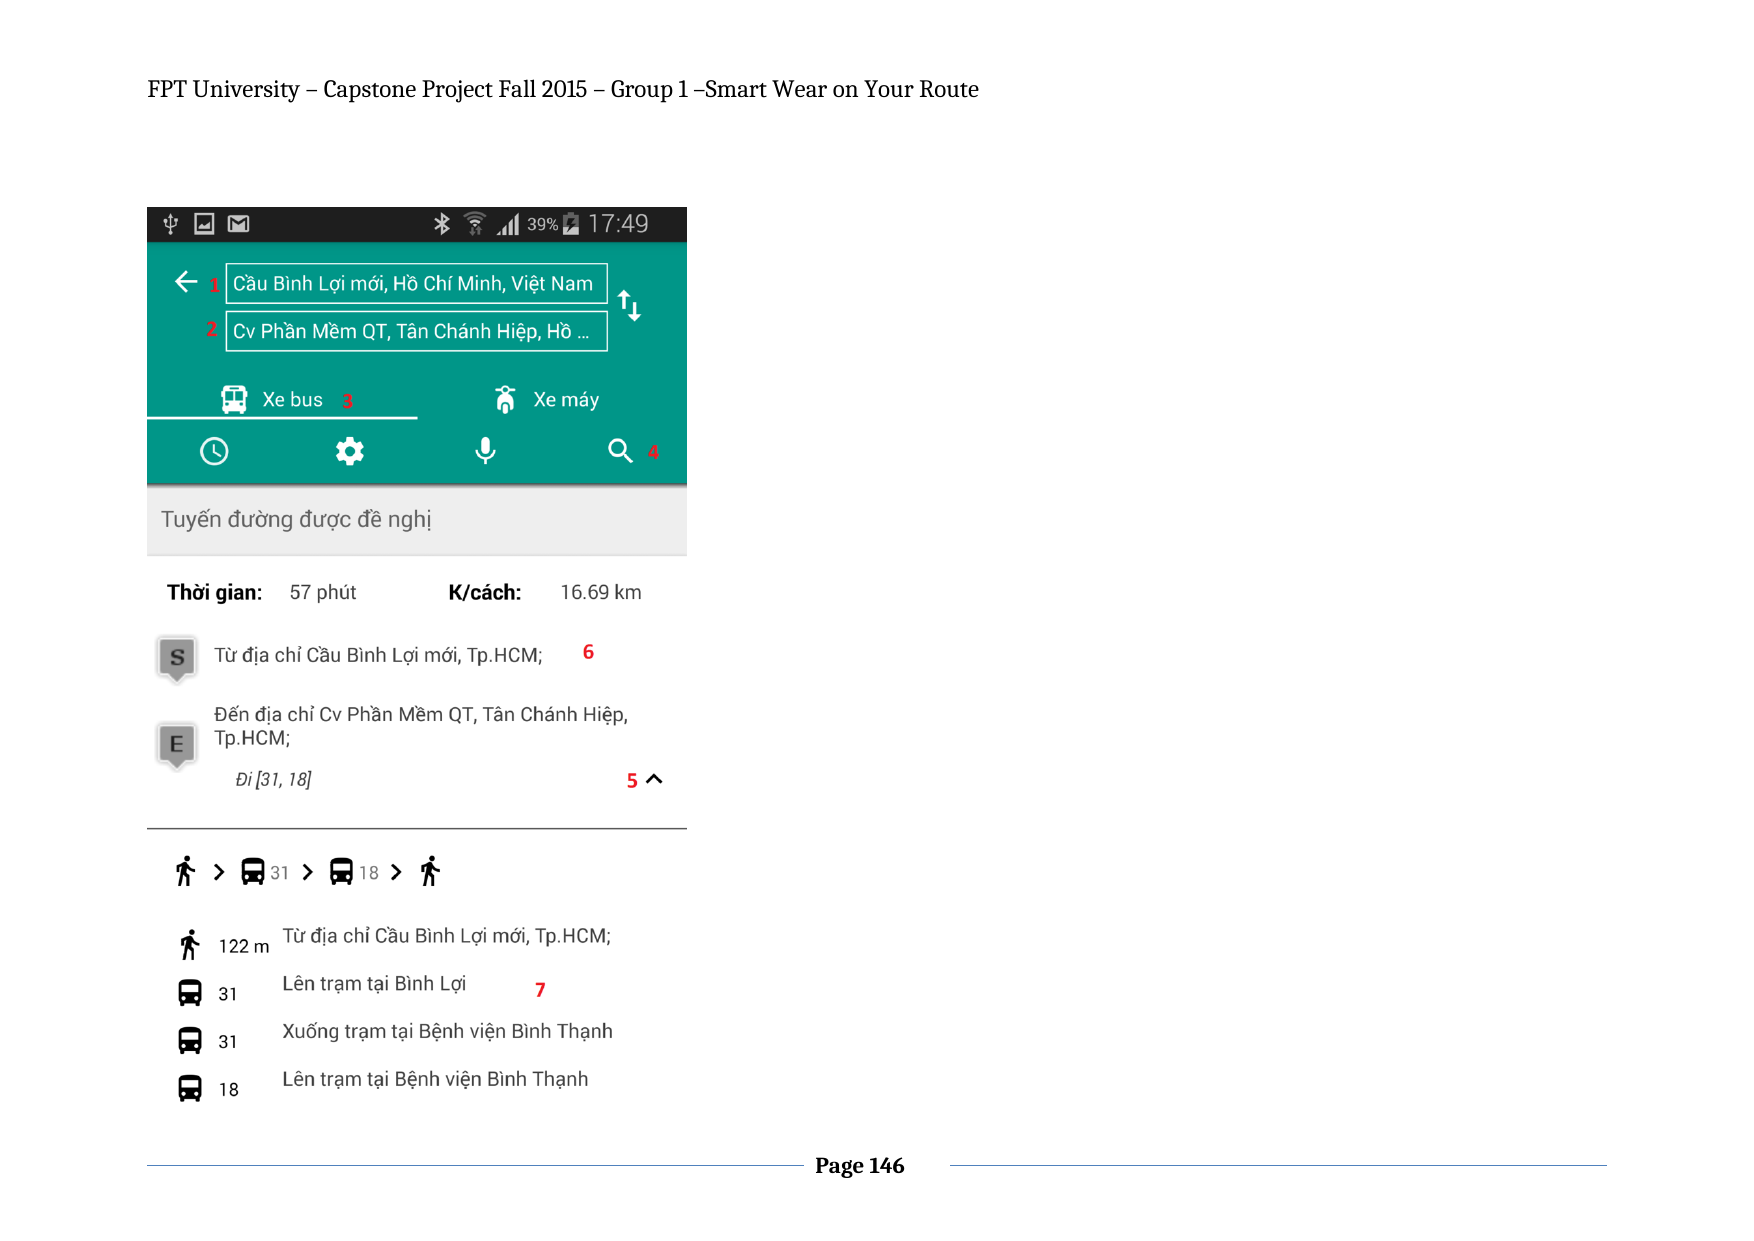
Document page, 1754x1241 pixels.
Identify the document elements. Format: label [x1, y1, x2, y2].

picture [147, 207, 687, 1112]
